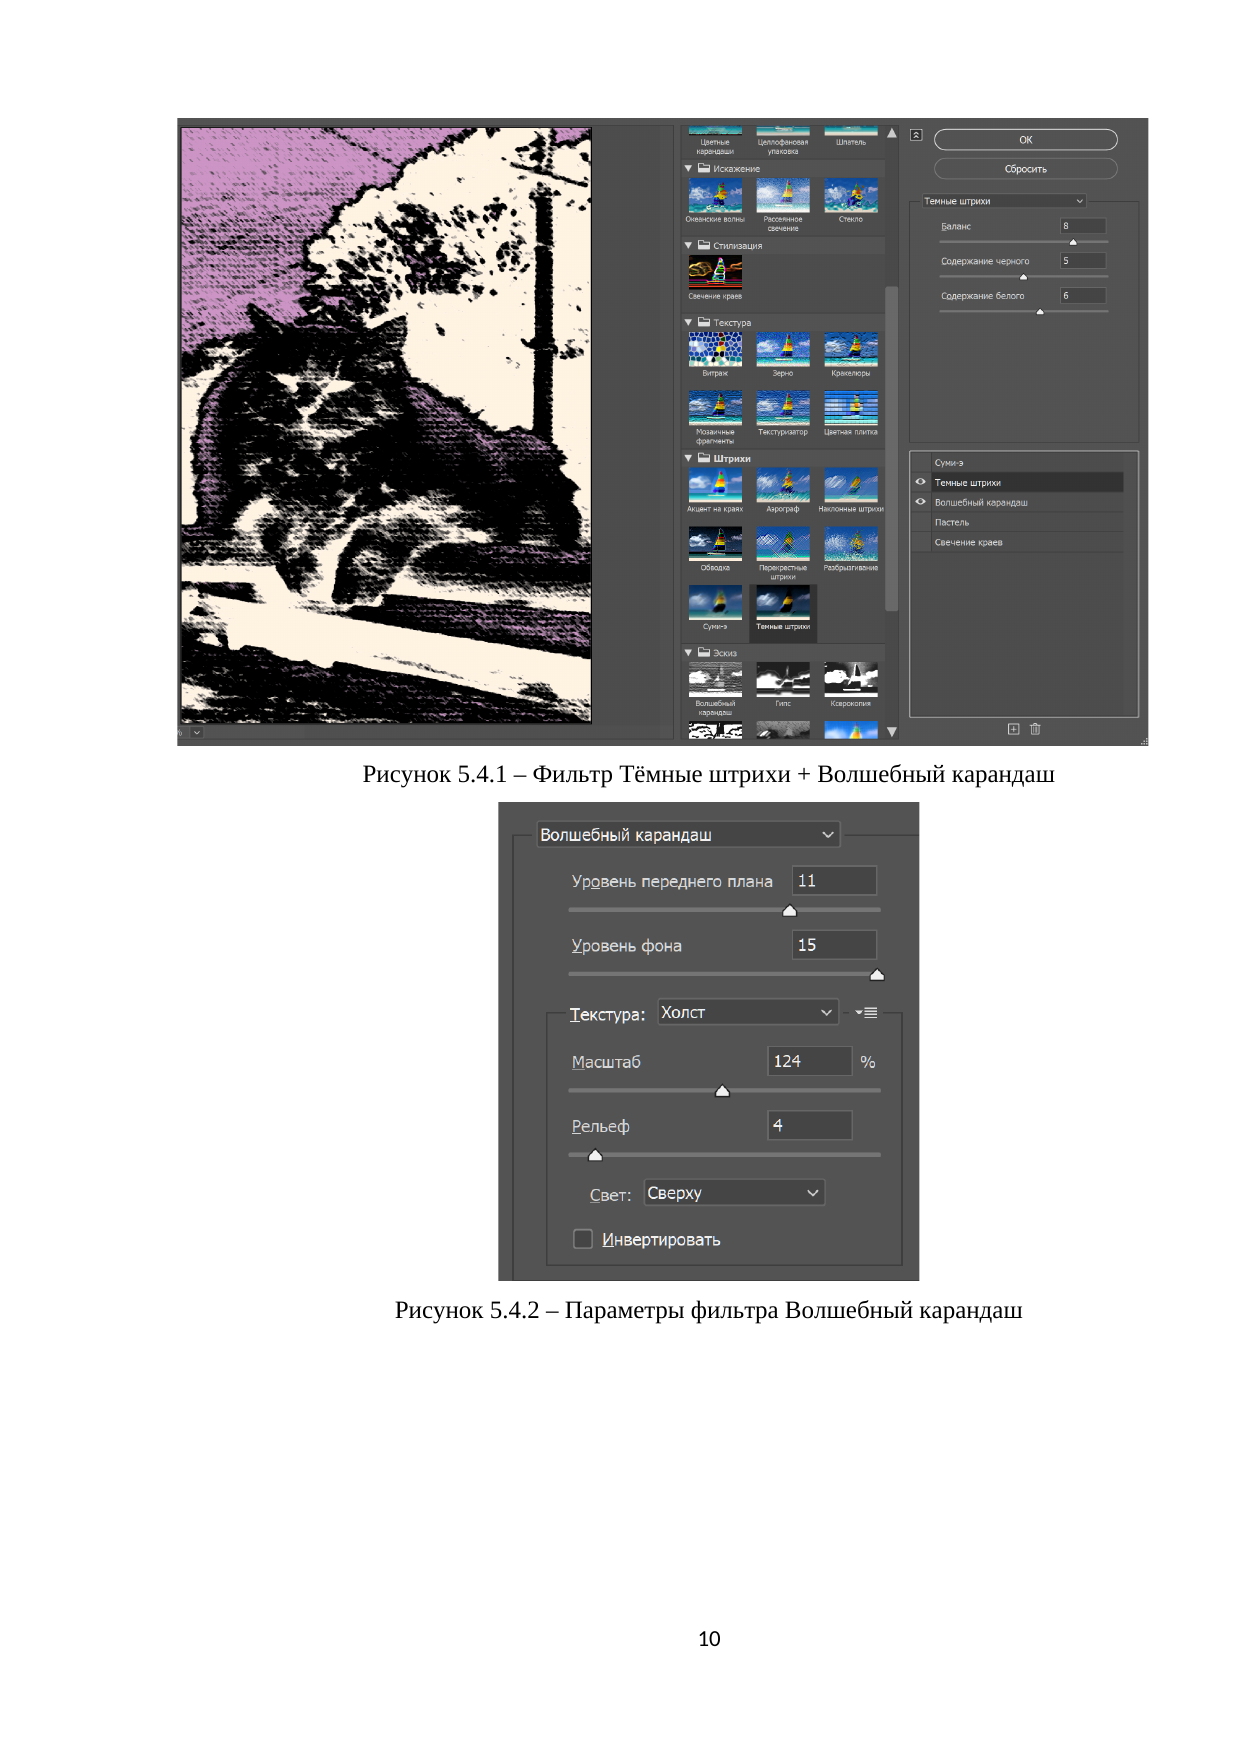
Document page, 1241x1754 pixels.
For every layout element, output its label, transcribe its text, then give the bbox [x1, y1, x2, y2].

picture [498, 802, 920, 1281]
text Рисунок 5.4.1 – Фильтр Тёмные штрихи + Волшебный карандаш [177, 759, 1152, 788]
text Рисунок 5.4.2 – Параметры фильтра Волшебный карандаш [177, 1295, 1152, 1324]
picture [177, 118, 1149, 746]
